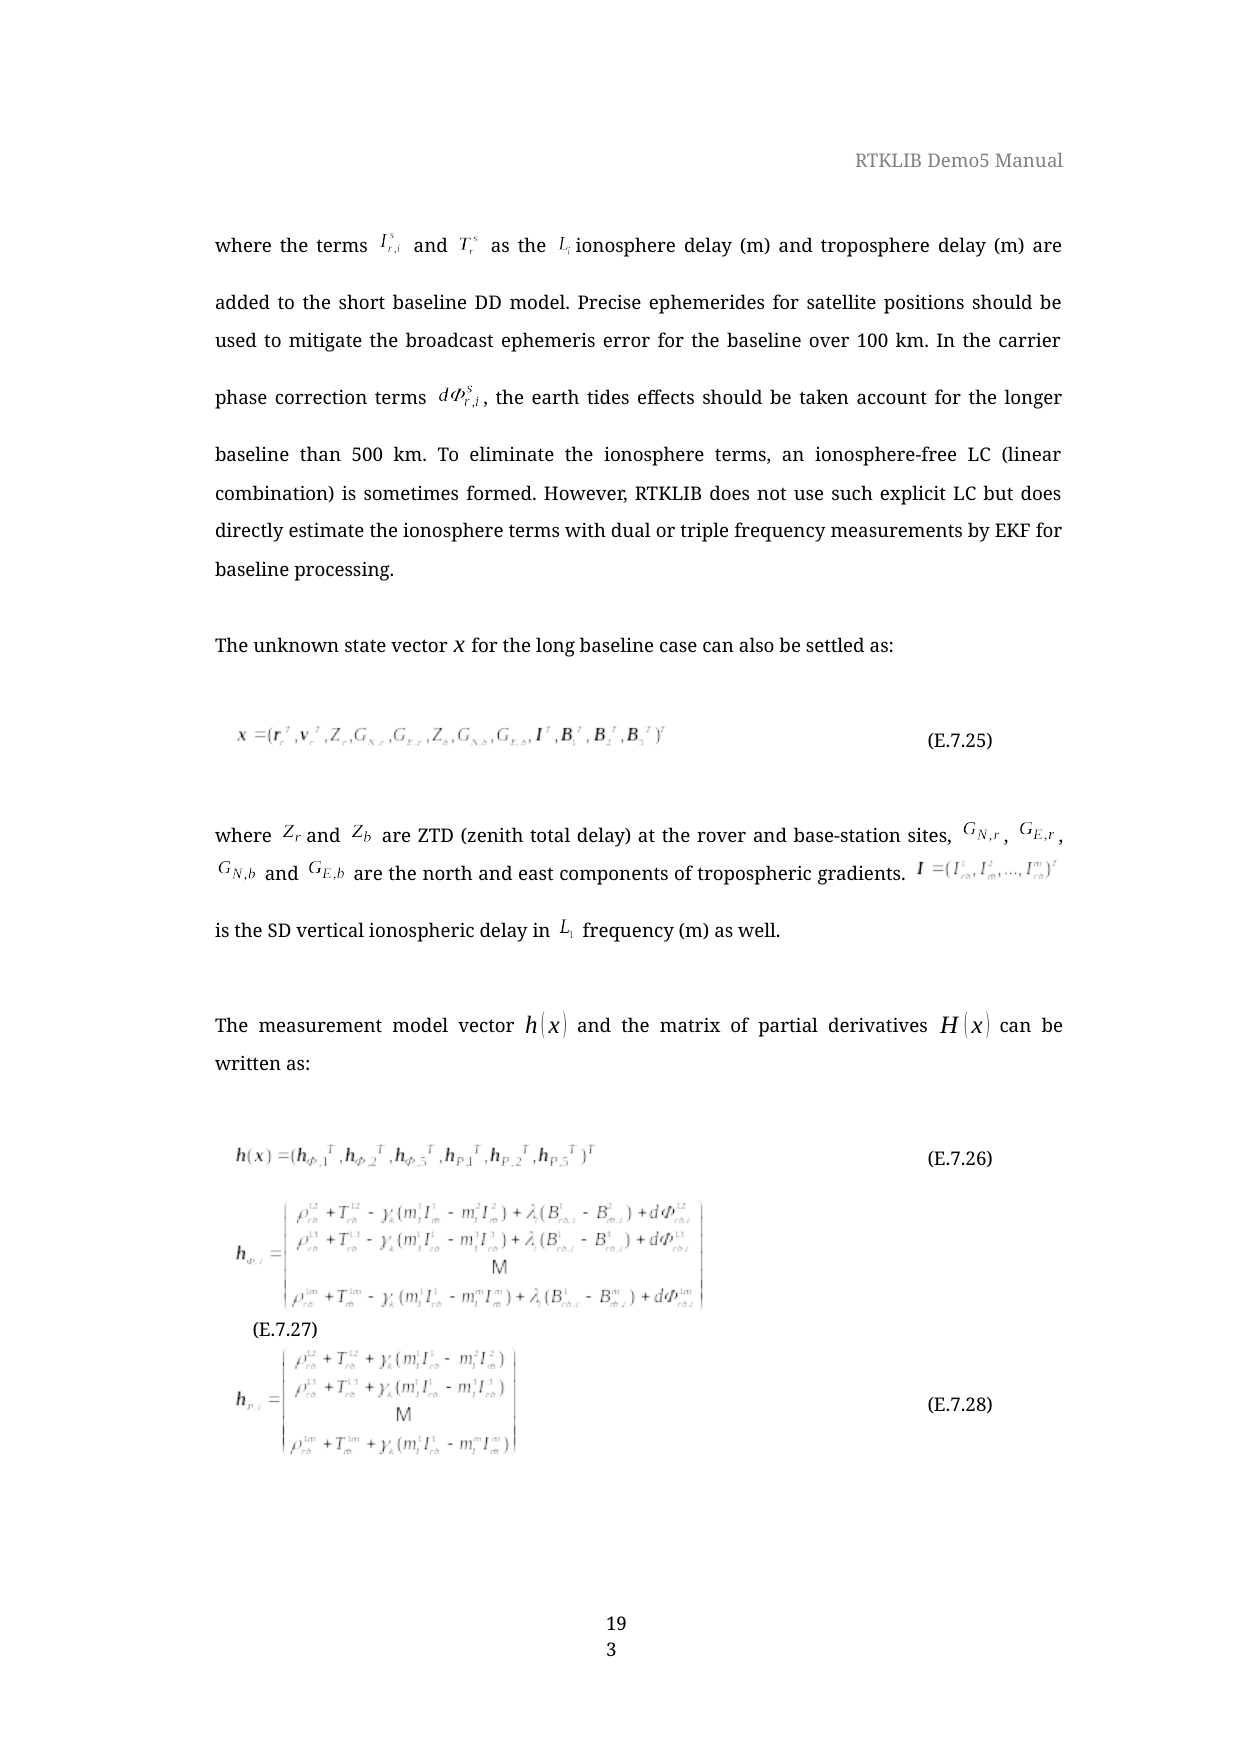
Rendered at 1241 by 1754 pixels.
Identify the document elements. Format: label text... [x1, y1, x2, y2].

list where and are ZTD (zenith total delay) at the rover and base-station sites, , , and are the north and east components of tropospheric gradients. is the SD vertical ionospheric delay in frequency (m) as well. [215, 816, 1063, 968]
list The unknown state vector for the long baseline case can also be settled as: [215, 626, 1063, 664]
text (E.7.26) [233, 1120, 1063, 1196]
list where the terms and as the ionosphere delay (m) and troposphere delay (m) are added to the short baseline DD model. Precise ephemerides for satellite positions should be used to mitigate the broadcast ephemeris error for the baseline over 100 km. In the carrier phase correction terms , the earth tides effects should be taken account for the longer baseline than 500 km. To eliminate the ionosphere terms, an ionosphere-free LC (linear combination) is sometimes formed. However, RTKLIB does not use such explicit LC but does directly estimate the ionosphere terms with dual or triple frequency measurements by EKF for baseline processing. [215, 207, 1063, 588]
list (E.7.25) [233, 702, 1063, 778]
list (E.7.28) [233, 1342, 1063, 1466]
list The measurement model vector and the matrix of partial derivatives can be written as: [215, 1006, 1063, 1082]
list (E.7.27) [233, 1196, 1063, 1342]
